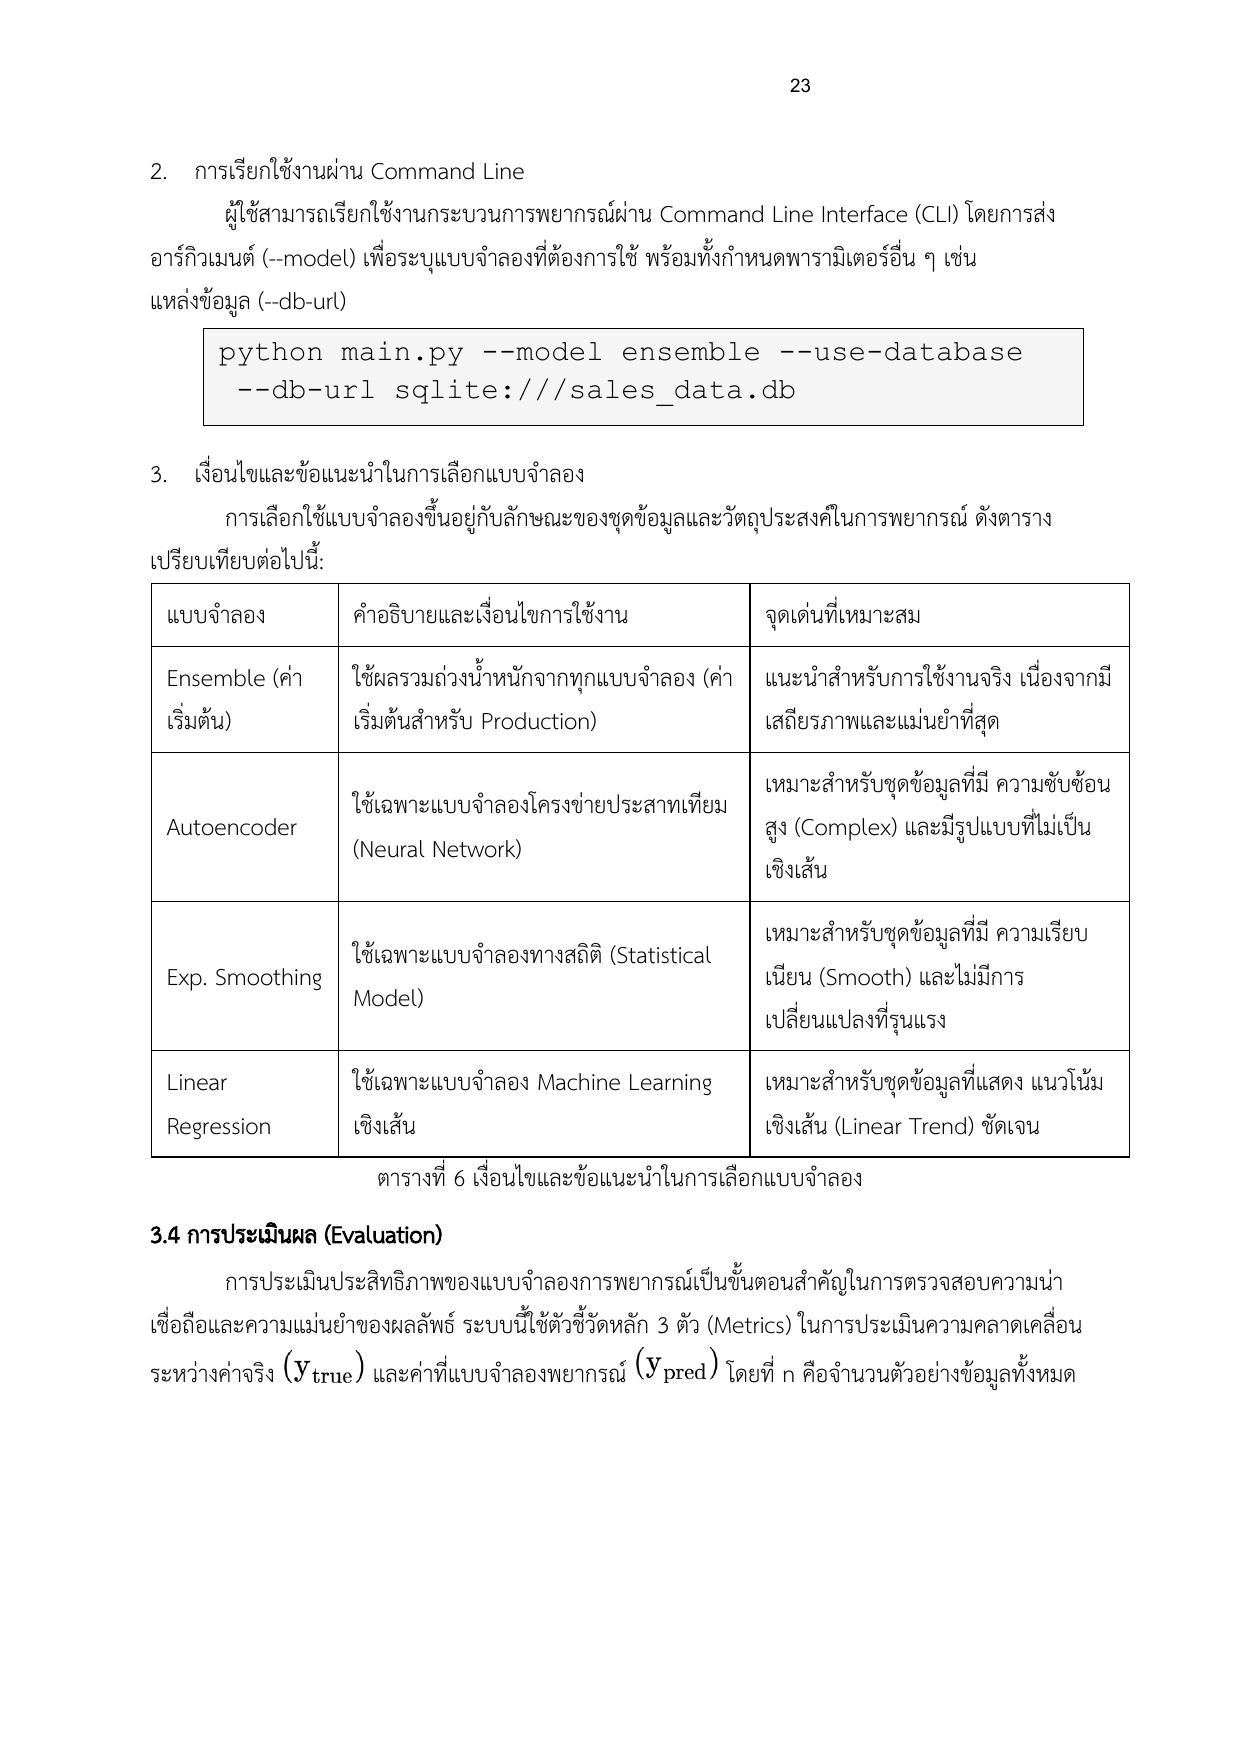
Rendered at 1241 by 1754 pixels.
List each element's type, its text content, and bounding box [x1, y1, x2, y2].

text การเลือกใช้แบบจำลองขึ้นอยู่กับลักษณะของชุดข้อมูลและวัตถุประสงค์ในการพยากรณ์ ดังตารางเปรียบเทียบต่อไปนี้: [150, 497, 1090, 578]
table_header แบบจำลอง [152, 584, 338, 646]
table_cell Ensemble (ค่าเริ่มต้น) [152, 647, 338, 752]
table_cell ใช้เฉพาะแบบจำลองทางสถิติ (Statistical Model) [339, 902, 749, 1050]
table_header คำอธิบายและเงื่อนไขการใช้งาน [339, 584, 749, 646]
table_cell ใช้เฉพาะแบบจำลอง Machine Learning เชิงเส้น [339, 1051, 749, 1156]
table_cell Autoencoder [152, 753, 338, 901]
table_header จุดเด่นที่เหมาะสม [751, 584, 1129, 646]
table_cell ใช้ผลรวมถ่วงน้ำหนักจากทุกแบบจำลอง (ค่าเริ่มต้นสำหรับ Production) [339, 647, 749, 752]
text ตารางที่ 6 เงื่อนไขและข้อแนะนำในการเลือกแบบจำลอง [150, 1157, 1090, 1195]
table_cell แนะนำสำหรับการใช้งานจริง เนื่องจากมีเสถียรภาพและแม่นยำที่สุด [751, 647, 1129, 752]
list เงื่อนไขและข้อแนะนำในการเลือกแบบจำลอง [150, 453, 1090, 491]
table_cell Linear Regression [152, 1051, 338, 1156]
table_cell เหมาะสำหรับชุดข้อมูลที่แสดง แนวโน้มเชิงเส้น (Linear Trend) ชัดเจน [751, 1051, 1129, 1156]
table_cell ใช้เฉพาะแบบจำลองโครงข่ายประสาทเทียม (Neural Network) [339, 753, 749, 901]
table_cell เหมาะสำหรับชุดข้อมูลที่มี ความซับซ้อนสูง (Complex) และมีรูปแบบที่ไม่เป็นเชิงเส้น [751, 753, 1129, 901]
subtitle 3.4 การประเมินผล (Evaluation) [150, 1213, 1090, 1251]
list การเรียกใช้งานผ่าน Command Line [150, 150, 1090, 188]
table_cell เหมาะสำหรับชุดข้อมูลที่มี ความเรียบเนียน (Smooth) และไม่มีการเปลี่ยนแปลงที่รุนแรง [751, 902, 1129, 1050]
list ผู้ใช้สามารถเรียกใช้งานกระบวนการพยากรณ์ผ่าน Command Line Interface (CLI) โดยการส่งอาร์กิวเมนต์ (--model) เพื่อระบุแบบจำลองที่ต้องการใช้ พร้อมทั้งกำหนดพารามิเตอร์อื่น ๆ เช่น แหล่งข้อมูล (--db-url) [150, 193, 1090, 318]
picture [633, 1347, 720, 1383]
text การประเมินประสิทธิภาพของแบบจำลองการพยากรณ์เป็นขั้นตอนสำคัญในการตรวจสอบความน่าเชื่อถือและความแม่นยำของผลลัพธ์ ระบบนี้ใช้ตัวชี้วัดหลัก 3 ตัว (Metrics) ในการประเมินความคลาดเคลื่อนระหว่างค่าจริง และค่าที่แบบจำลองพยากรณ์ โดยที่ n คือจำนวนตัวอย่างข้อมูลทั้งหมด [150, 1261, 1090, 1391]
table_cell Exp. Smoothing [152, 902, 338, 1050]
picture [282, 1350, 366, 1383]
